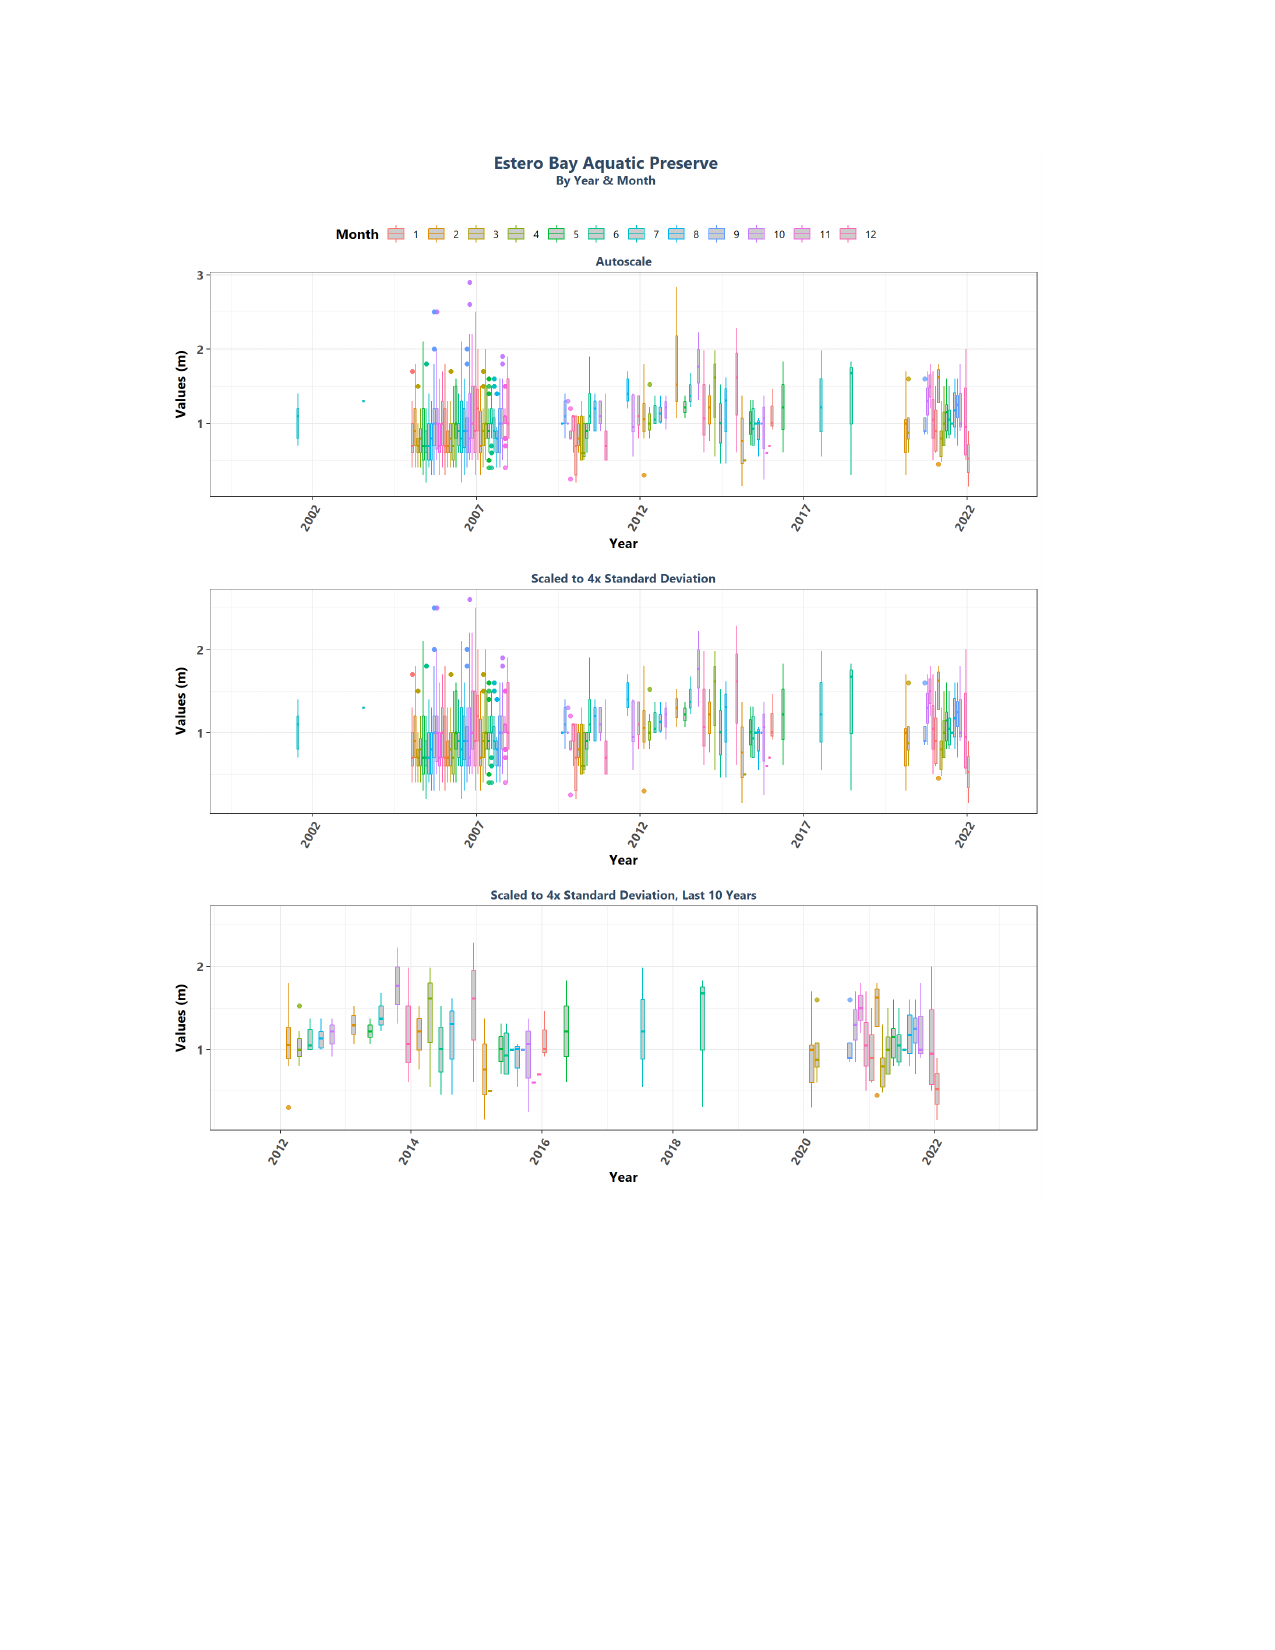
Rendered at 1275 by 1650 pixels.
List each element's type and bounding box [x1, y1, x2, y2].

picture [168, 150, 1044, 1200]
